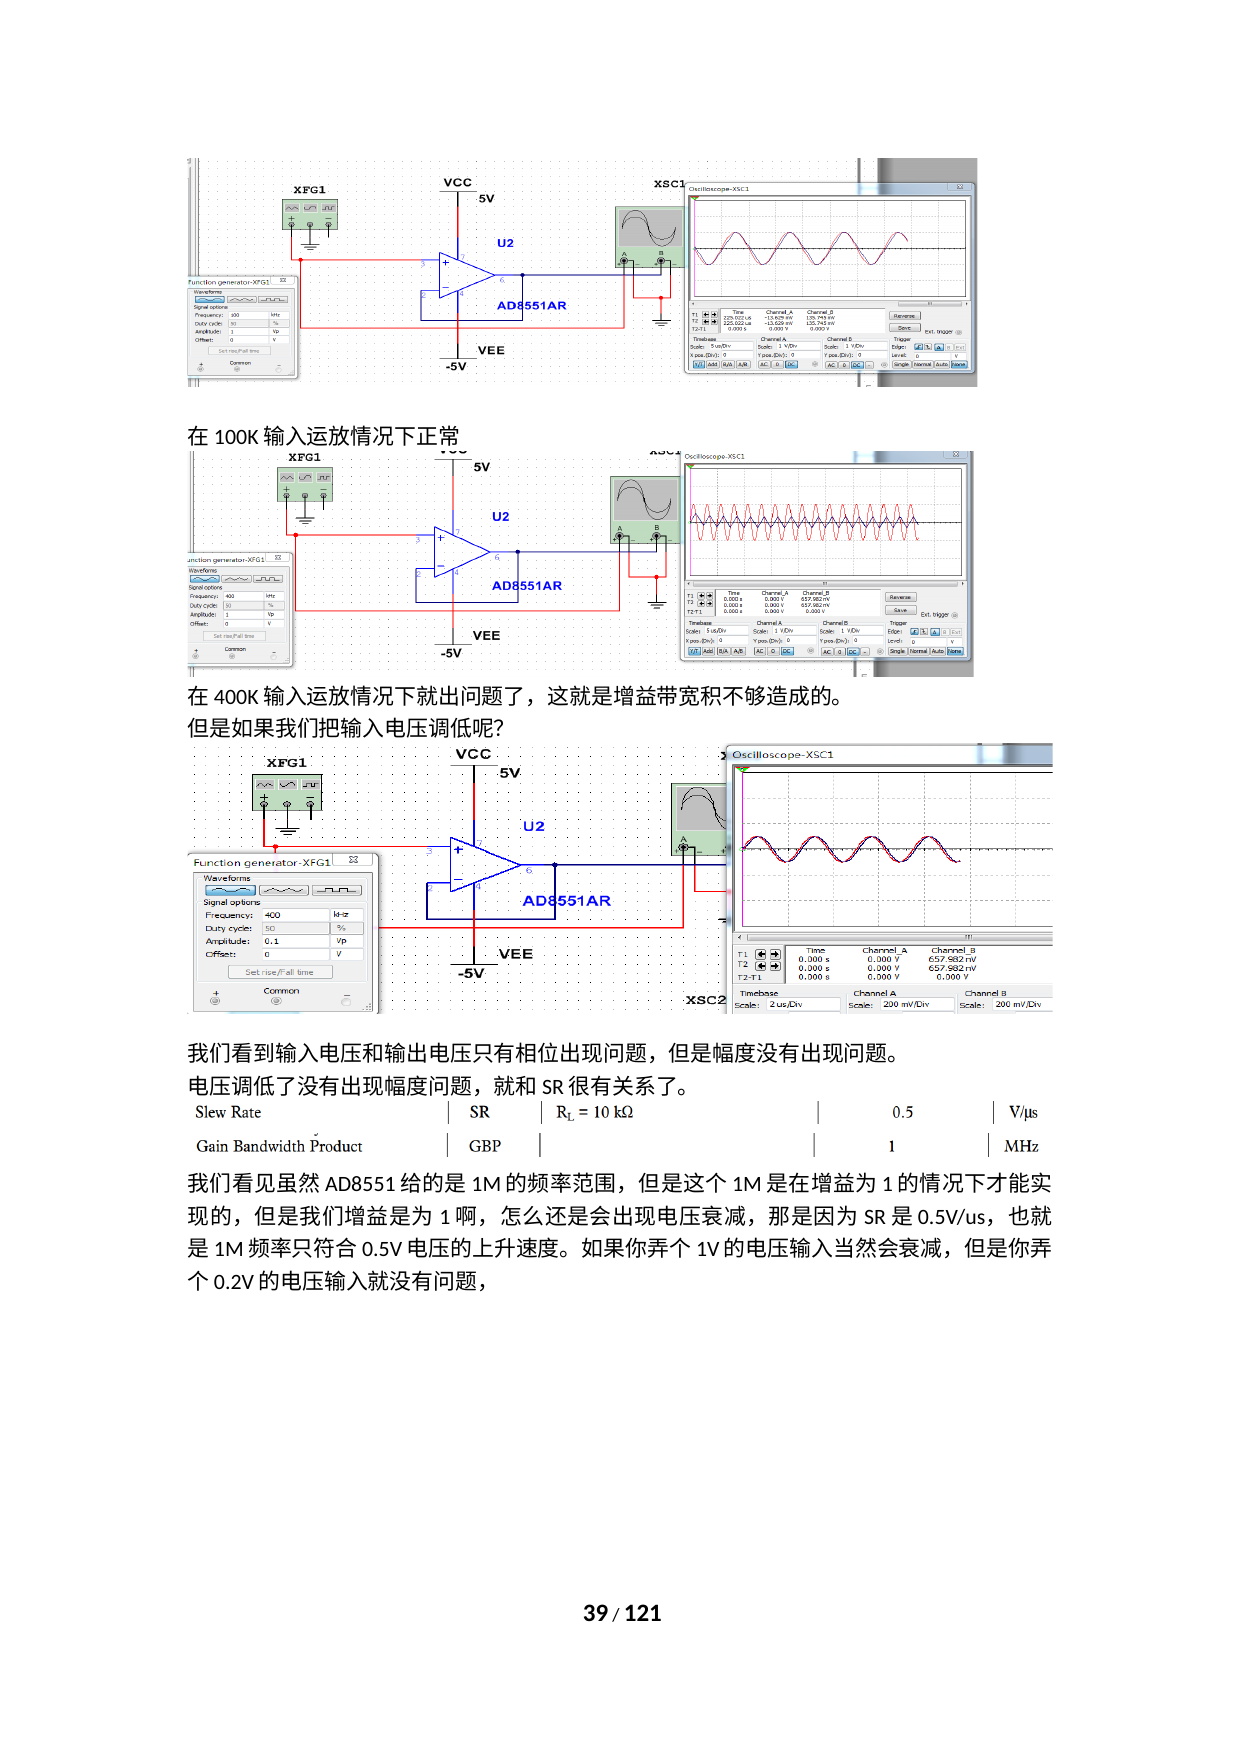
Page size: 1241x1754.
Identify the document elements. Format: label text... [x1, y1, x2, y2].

picture [187, 158, 978, 387]
picture [187, 1133, 1053, 1157]
text 在400K输入运放情况下就出问题了，这就是增益带宽积不够造成的。 [187, 678, 1053, 711]
picture [187, 451, 974, 677]
text 但是如果我们把输入电压调低呢？ [187, 711, 1053, 743]
text 在100K输入运放情况下正常 [187, 418, 1053, 451]
text 电压调低了没有出现幅度问题，就和SR很有关系了。 [187, 1068, 1053, 1101]
picture [187, 743, 1053, 1014]
text 我们看见虽然AD8551给的是1M的频率范围，但是这个1M是在增益为1的情况下才能实现的，但是我们增益是为1啊，怎么还是会出现电压衰减，那是因为SR是0.5V/us，也就是1M频率只符合0.5V电压的上升速度。如果你弄个1V的电压输入当然会衰减，但是你弄个0.2V的电压输入就没有问题， [187, 1166, 1053, 1296]
text 我们看到输入电压和输出电压只有相位出现问题，但是幅度没有出现问题。 [187, 1036, 1053, 1068]
picture [187, 1101, 1053, 1124]
